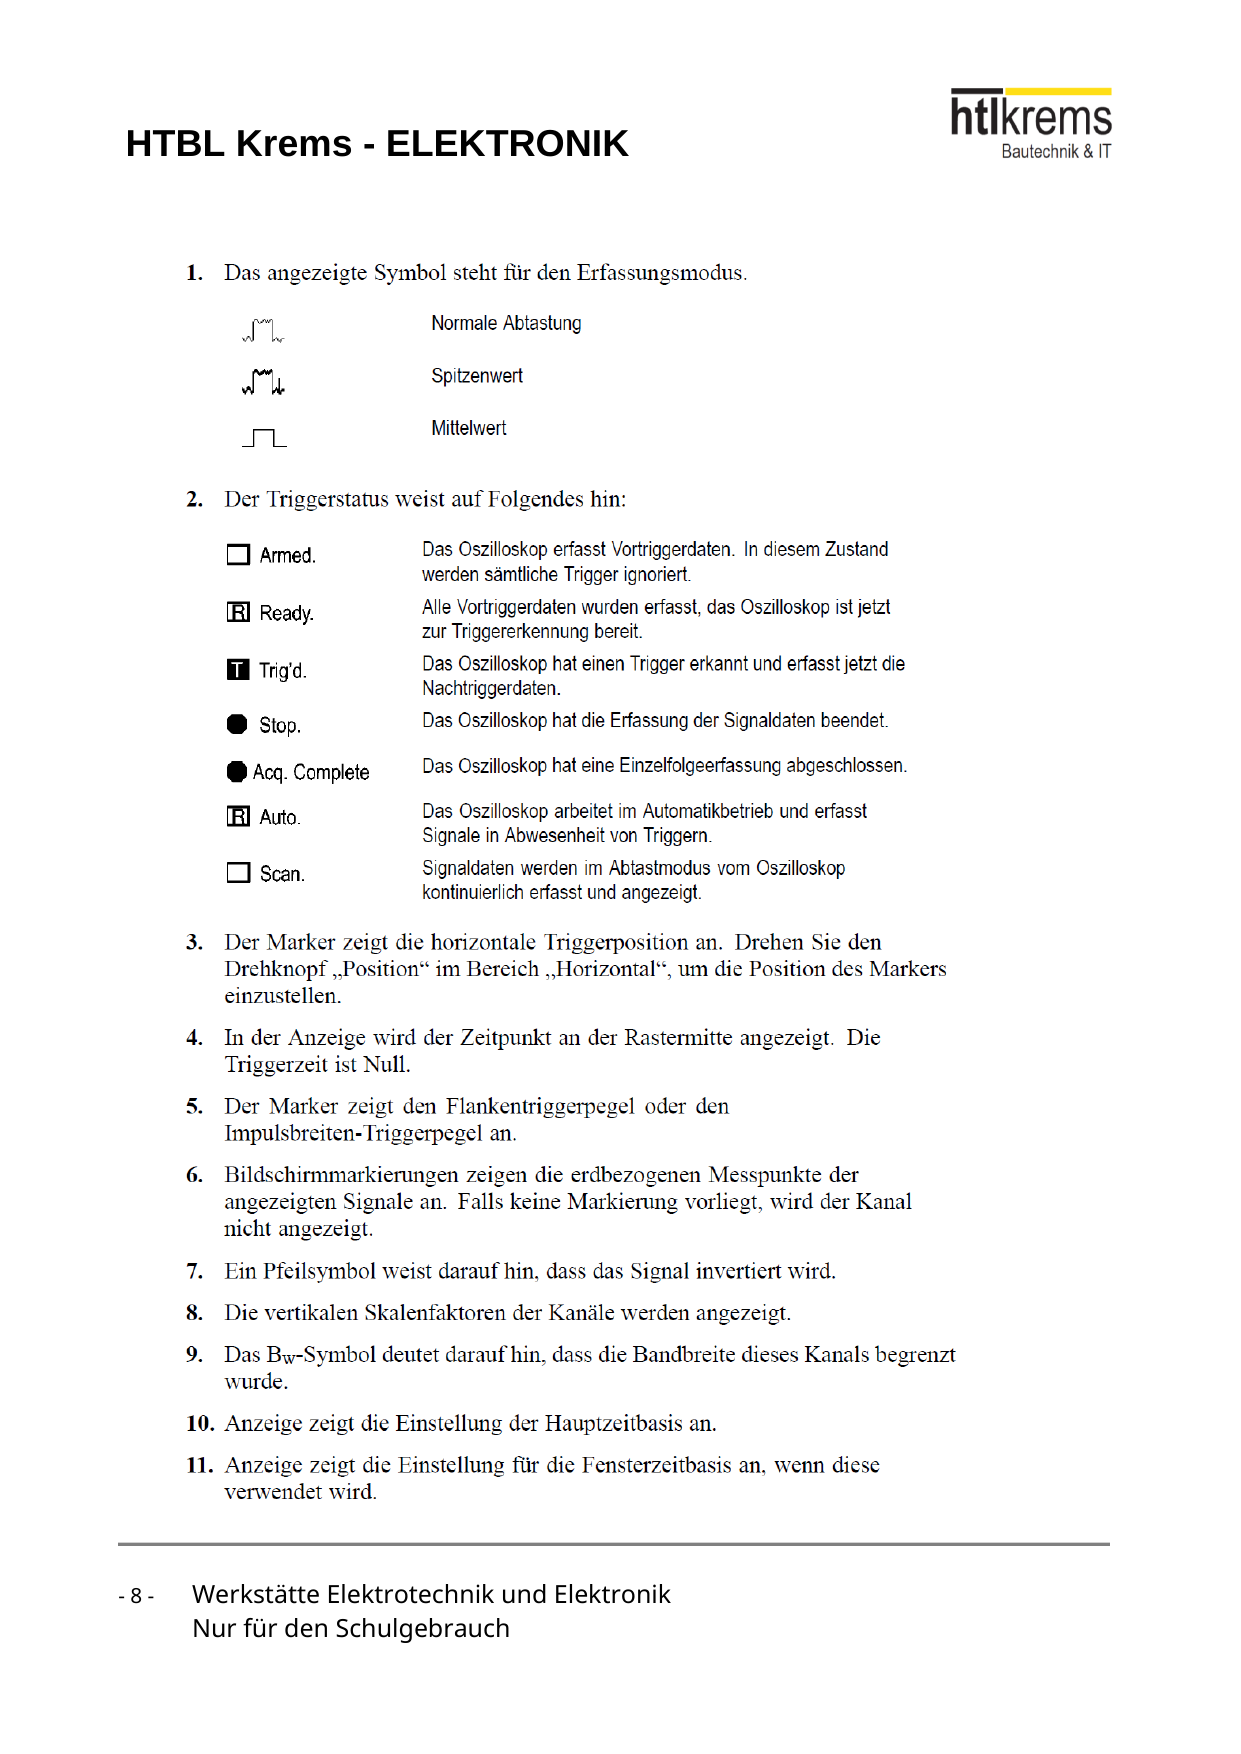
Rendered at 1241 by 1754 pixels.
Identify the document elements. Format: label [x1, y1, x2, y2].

picture [943, 75, 1118, 169]
